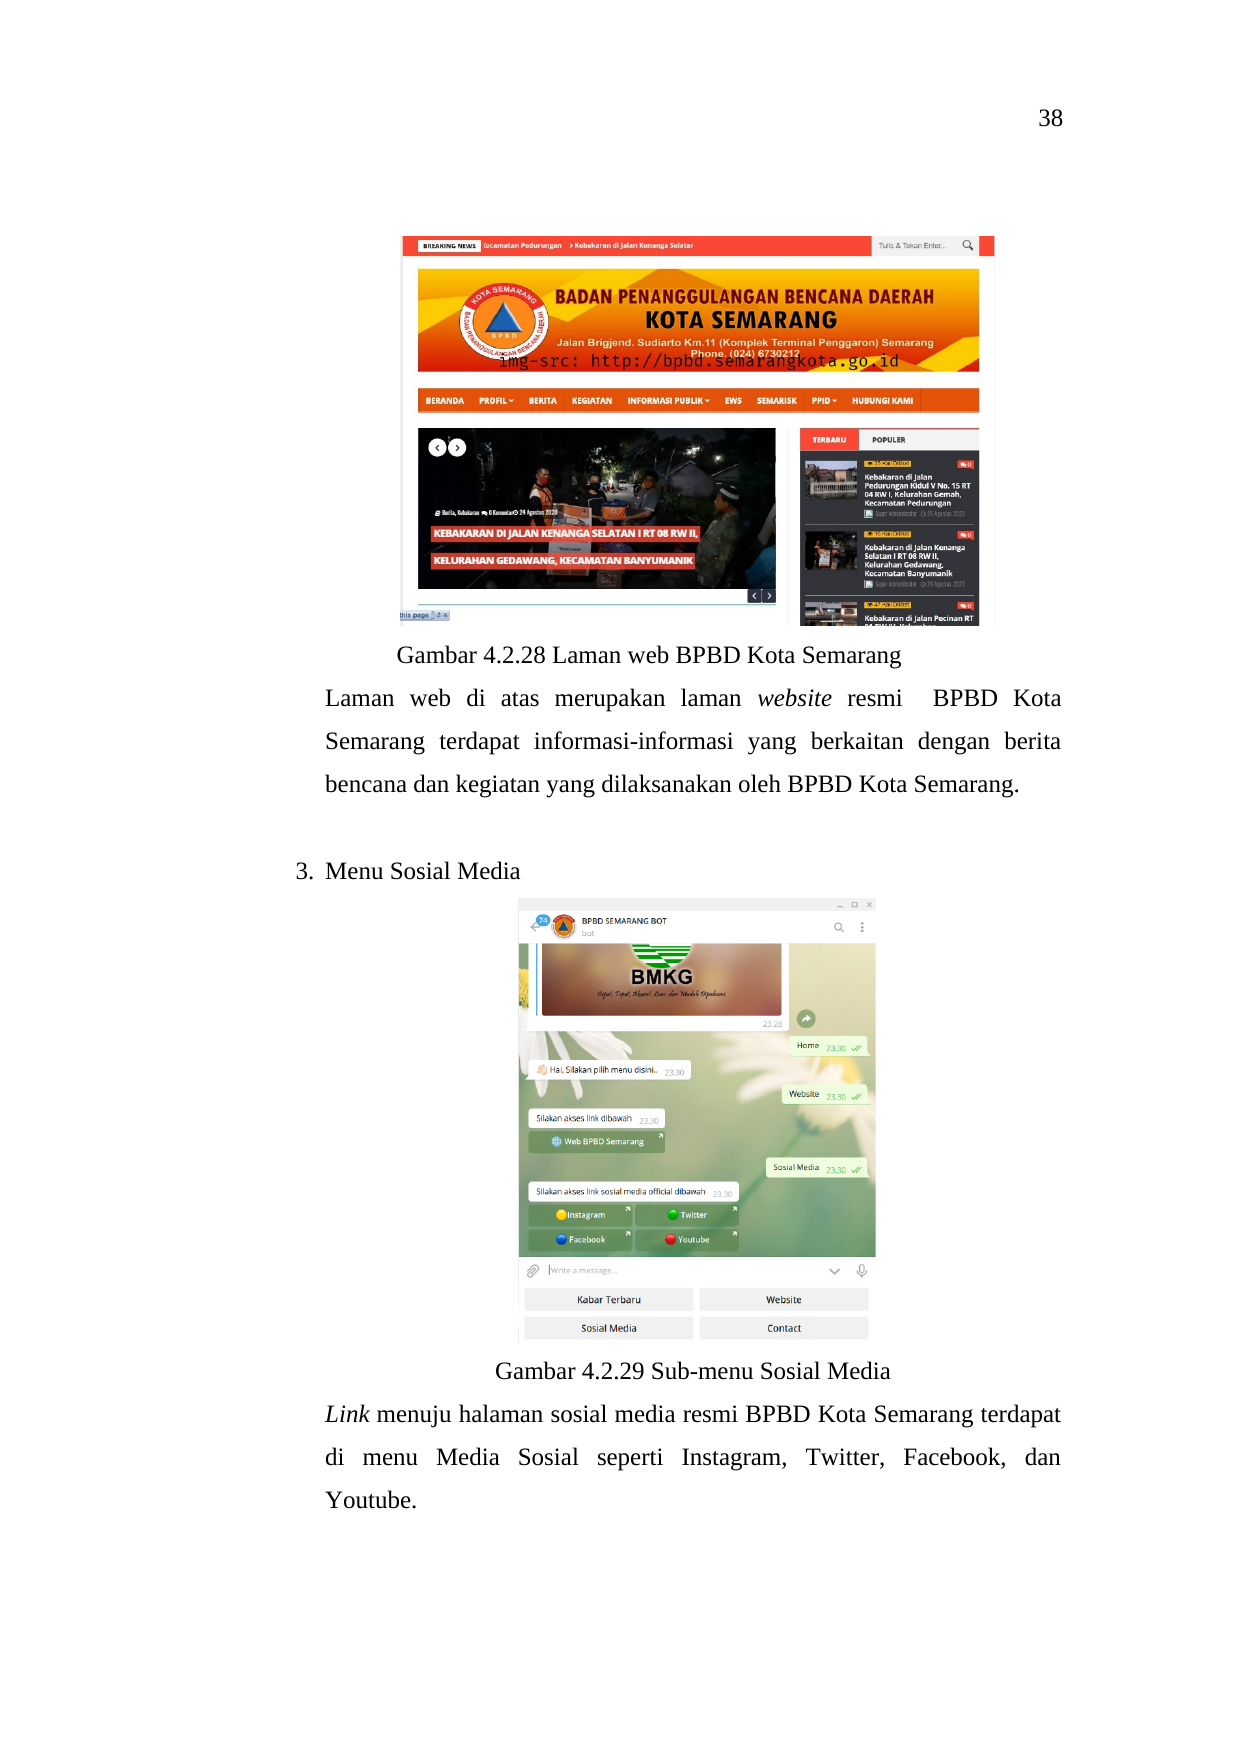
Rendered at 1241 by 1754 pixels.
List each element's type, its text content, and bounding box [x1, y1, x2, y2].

picture [400, 236, 995, 626]
list Menu Sosial Media [295, 856, 1062, 884]
picture [518, 898, 876, 1342]
list Link menuju halaman sosial media resmi BPBD Kota Semarang terdapat di menu Media Sosial seperti Instagram, Twitter, Facebook, dan Youtube. [325, 1399, 1062, 1514]
list Laman web di atas merupakan laman website resmi BPBD Kota Semarang terdapat informasi-informasi yang berkaitan dengan berita bencana dan kegiatan yang dilaksanakan oleh BPBD Kota Semarang. [325, 683, 1062, 798]
